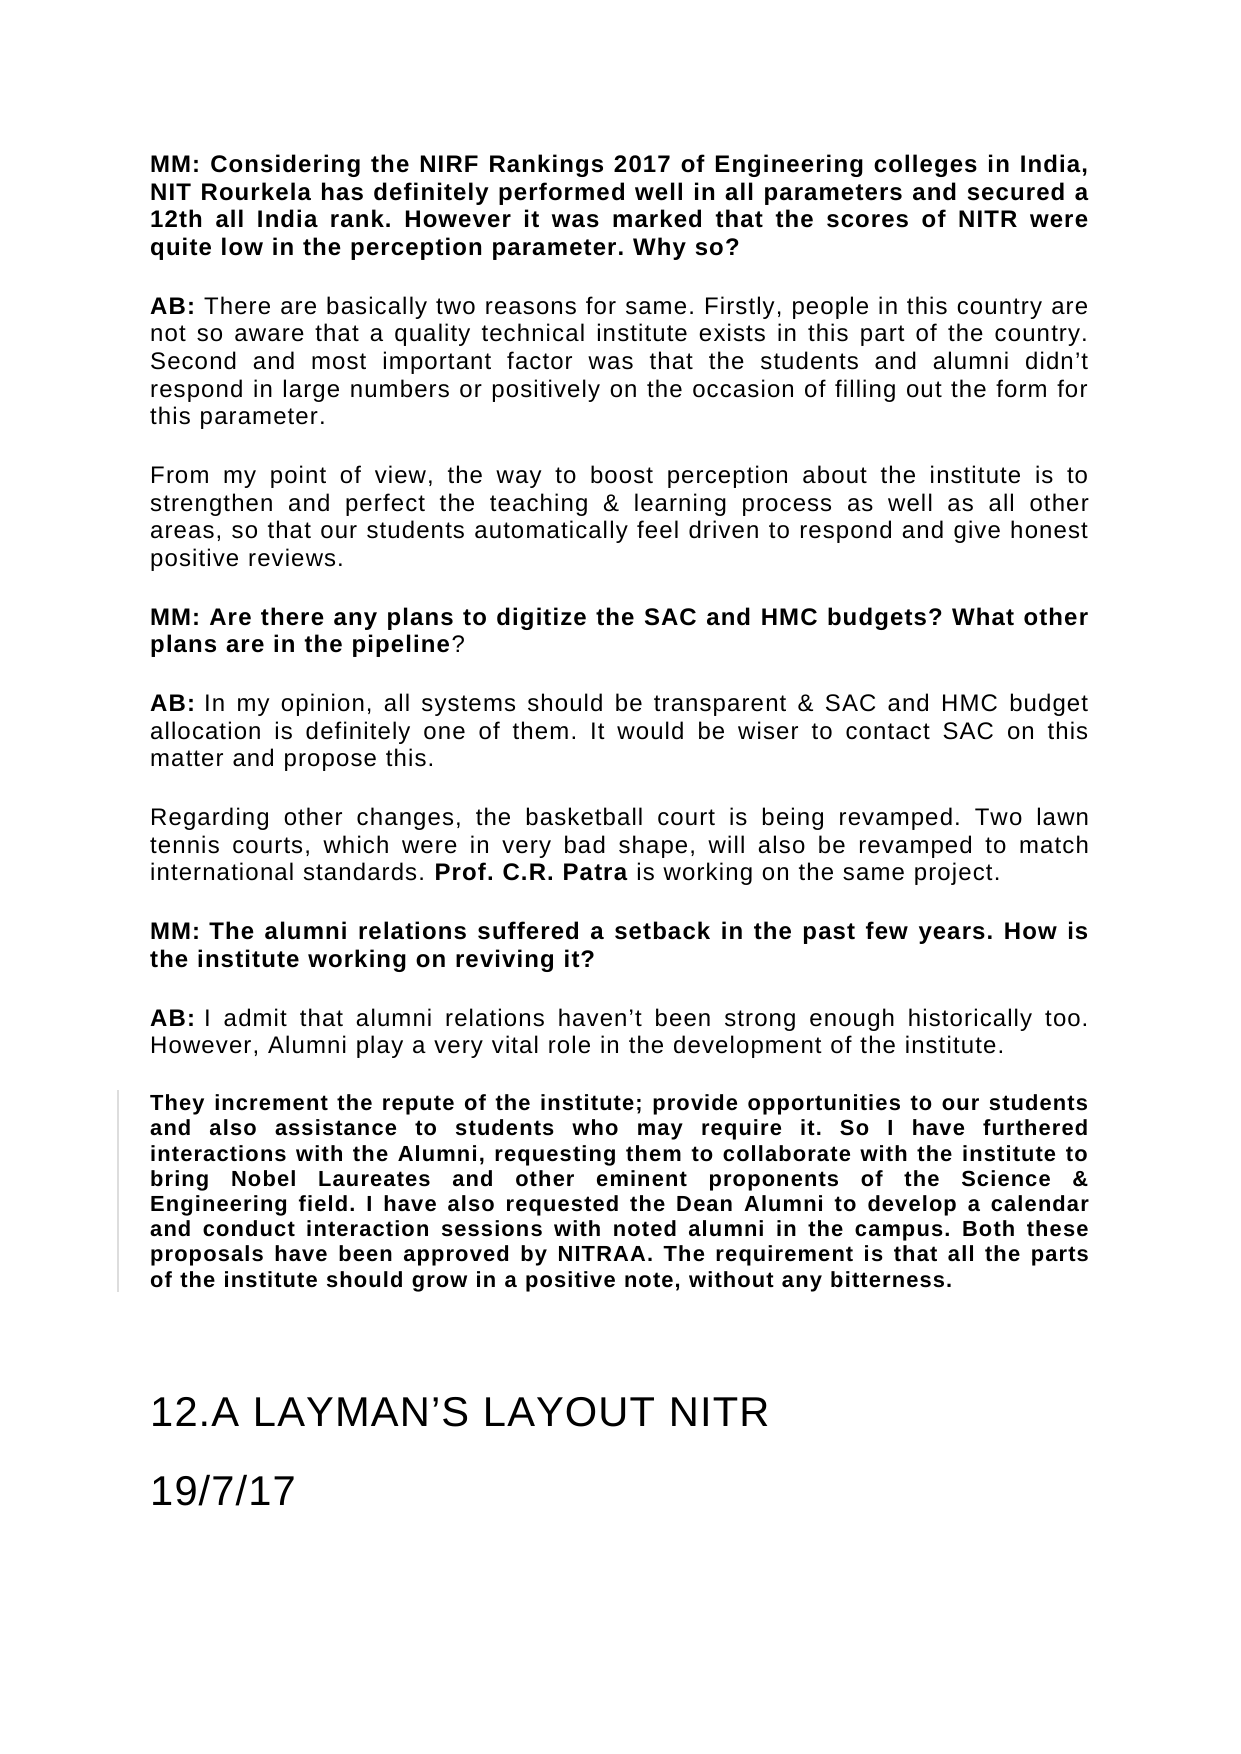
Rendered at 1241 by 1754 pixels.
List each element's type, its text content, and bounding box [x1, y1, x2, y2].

text AB: In my opinion, all systems should be transparent & SAC and HMC budget allocation is definitely one of them. It would be wiser to contact SAC on this matter and propose this. [150, 689, 1090, 772]
text MM: Are there any plans to digitize the SAC and HMC budgets? What other plans are in the pipeline? [150, 603, 1090, 658]
text MM: Considering the NIRF Rankings 2017 of Engineering colleges in India, NIT Rourkela has definitely performed well in all parameters and secured a 12th all India rank. However it was marked that the scores of NITR were quite low in the perception parameter. Why so? [150, 150, 1090, 260]
text They increment the repute of the institute; provide opportunities to our students and also assistance to students who may require it. So I have furthered interactions with the Alumni, requesting them to collaborate with the institute to bring Nobel Laureates and other eminent proponents of the Science & Engineering field. I have also requested the Dean Alumni to develop a calendar and conduct interaction sessions with noted alumni in the campus. Both these proposals have been approved by NITRAA. The requirement is that all the parts of the institute should grow in a positive note, without any bitterness. [119, 1090, 1090, 1292]
text Regarding other changes, the basketball court is being revamped. Two lawn tennis courts, which were in very bad shape, will also be revamped to match international standards. Prof. C.R. Patra is working on the same project. [150, 803, 1090, 886]
text MM: The alumni relations suffered a setback in the past few years. How is the institute working on reviving it? [150, 917, 1090, 972]
text AB: I admit that alumni relations haven’t been strong enough historically too. However, Alumni play a very vital role in the development of the institute. [150, 1004, 1090, 1059]
text 19/7/17 [150, 1467, 1090, 1515]
text AB: There are basically two reasons for same. Firstly, people in this country are not so aware that a quality technical institute exists in this part of the country. Second and most important factor was that the students and alumni didn’t respond in large numbers or positively on the occasion of filling out the form for this parameter. [150, 292, 1090, 430]
text From my point of view, the way to boost perception about the institute is to strengthen and perfect the teaching & learning process as well as all other areas, so that our students automatically feel driven to respond and give honest positive reviews. [150, 461, 1090, 571]
text 12.A LAYMAN’S LAYOUT NITR [150, 1388, 1090, 1436]
